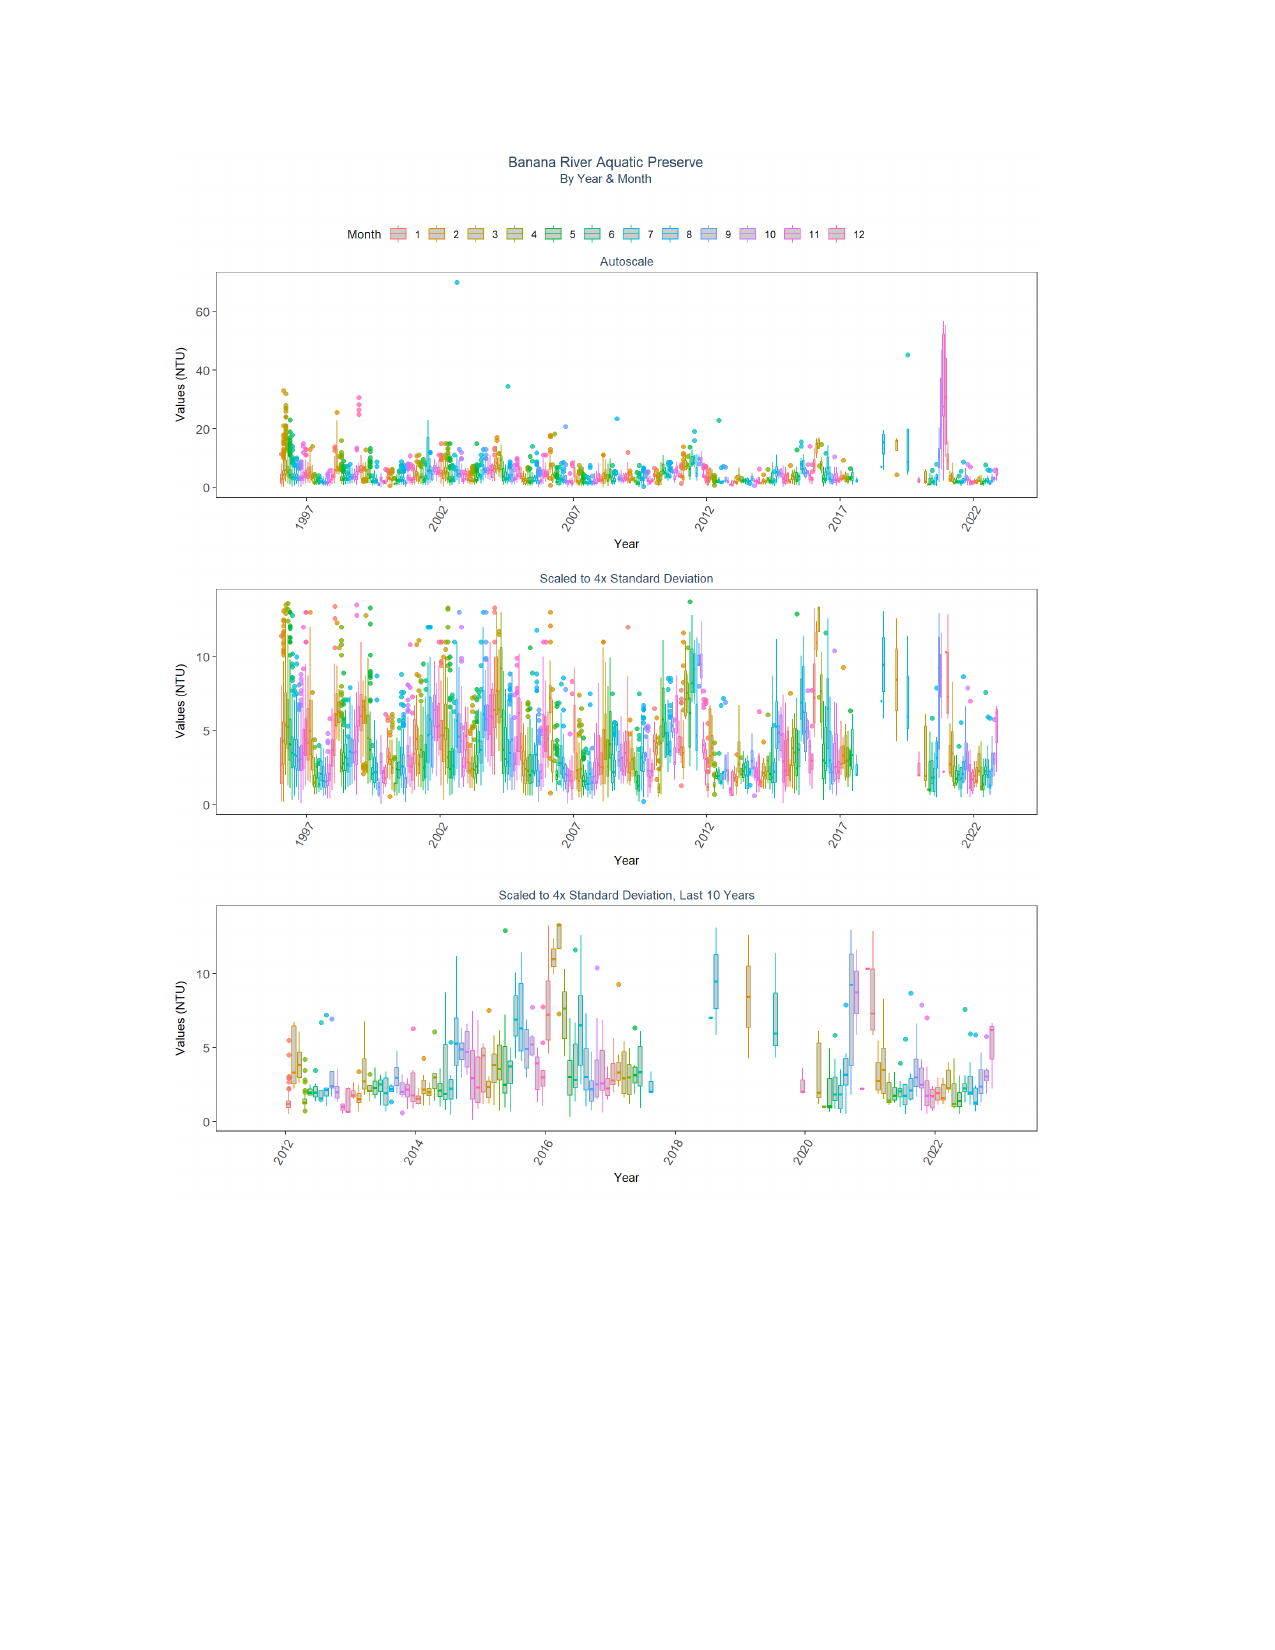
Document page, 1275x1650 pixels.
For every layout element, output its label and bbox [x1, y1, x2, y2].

picture [168, 150, 1044, 1200]
